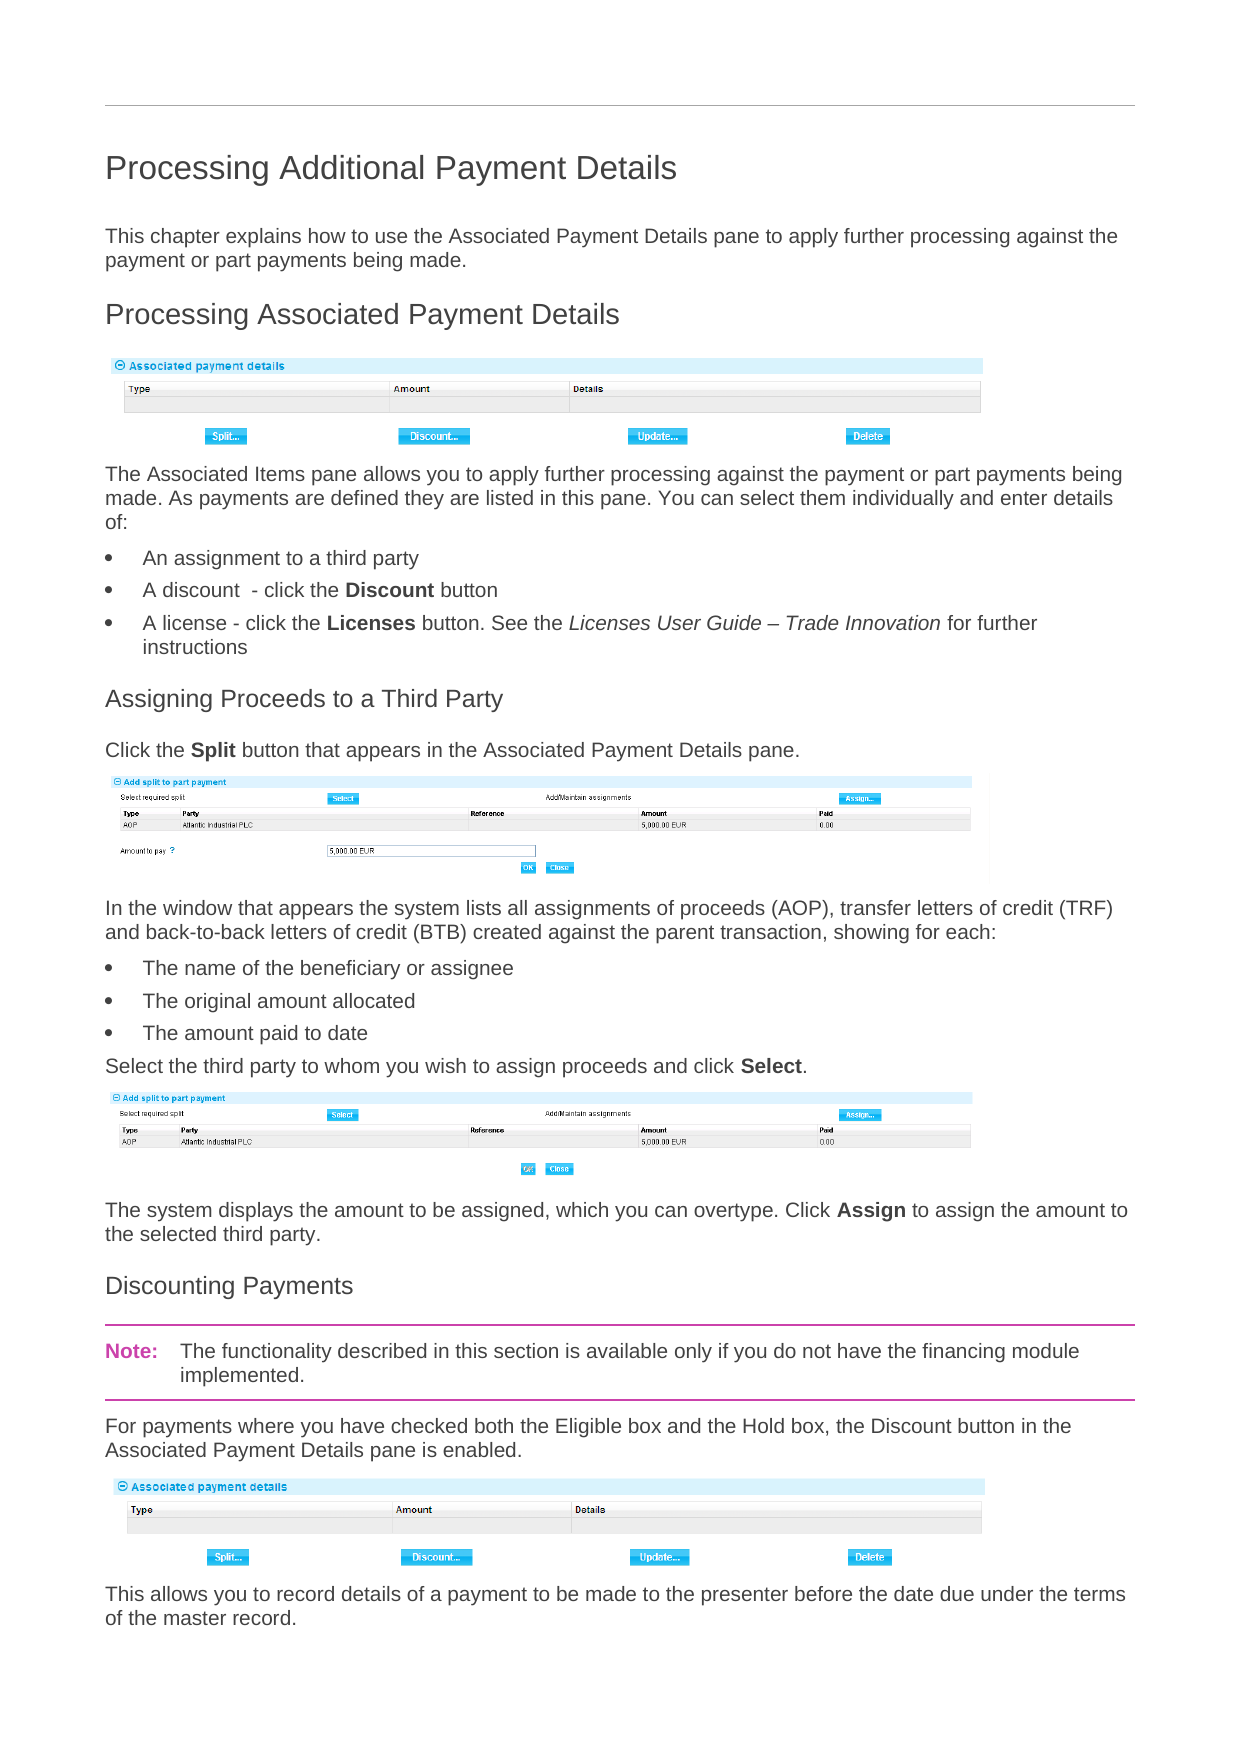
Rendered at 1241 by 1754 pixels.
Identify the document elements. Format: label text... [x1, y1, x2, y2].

picture [105, 773, 990, 884]
text Select the third party to whom you wish to assign proceeds and click Select. [105, 1053, 1135, 1077]
text The amount paid to date [105, 1021, 1135, 1045]
text This allows you to record details of a payment to be made to the presenter before the date due under the terms of the master record. [105, 1582, 1135, 1630]
text A license - click the Licenses button. See the Licenses User Guide – Trade Innovation for further instructions [105, 611, 1135, 659]
picture [105, 355, 990, 449]
text The system displays the amount to be assigned, which you can overtype. Click Assign to assign the amount to the selected third party. [105, 1198, 1135, 1246]
picture [105, 1474, 990, 1570]
text This chapter explains how to use the Associated Payment Details pane to apply further processing against the payment or part payments being made. [105, 224, 1135, 272]
text A discount - click the Discount button [105, 578, 1135, 602]
text An assignment to a third party [105, 546, 1135, 570]
subtitle Processing Additional Payment Details [105, 148, 1135, 186]
picture [105, 1090, 990, 1186]
text Click the Split button that appears in the Associated Payment Details pane. [105, 737, 1135, 761]
subtitle Discounting Payments [105, 1271, 1135, 1299]
subtitle Assigning Proceeds to a Third Party [105, 684, 1135, 712]
subtitle Processing Associated Payment Details [105, 297, 1135, 330]
text The name of the beneficiary or assignee [105, 956, 1135, 980]
text In the window that appears the system lists all assignments of proceeds (AOP), transfer letters of credit (TRF) and back-to-back letters of credit (BTB) created against the parent transaction, showing for each: [105, 896, 1135, 944]
text For payments where you have checked both the Eligible box and the Hold box, the Discount button in the Associated Payment Details pane is enabled. [105, 1414, 1135, 1462]
text The functionality described in this section is available only if you do not have the financing module implemented. [105, 1326, 1135, 1399]
text The Associated Items pane allows you to apply further processing against the payment or part payments being made. As payments are defined they are listed in this pane. You can select them individually and enter details of: [105, 462, 1135, 533]
text The original amount allocated [105, 989, 1135, 1013]
